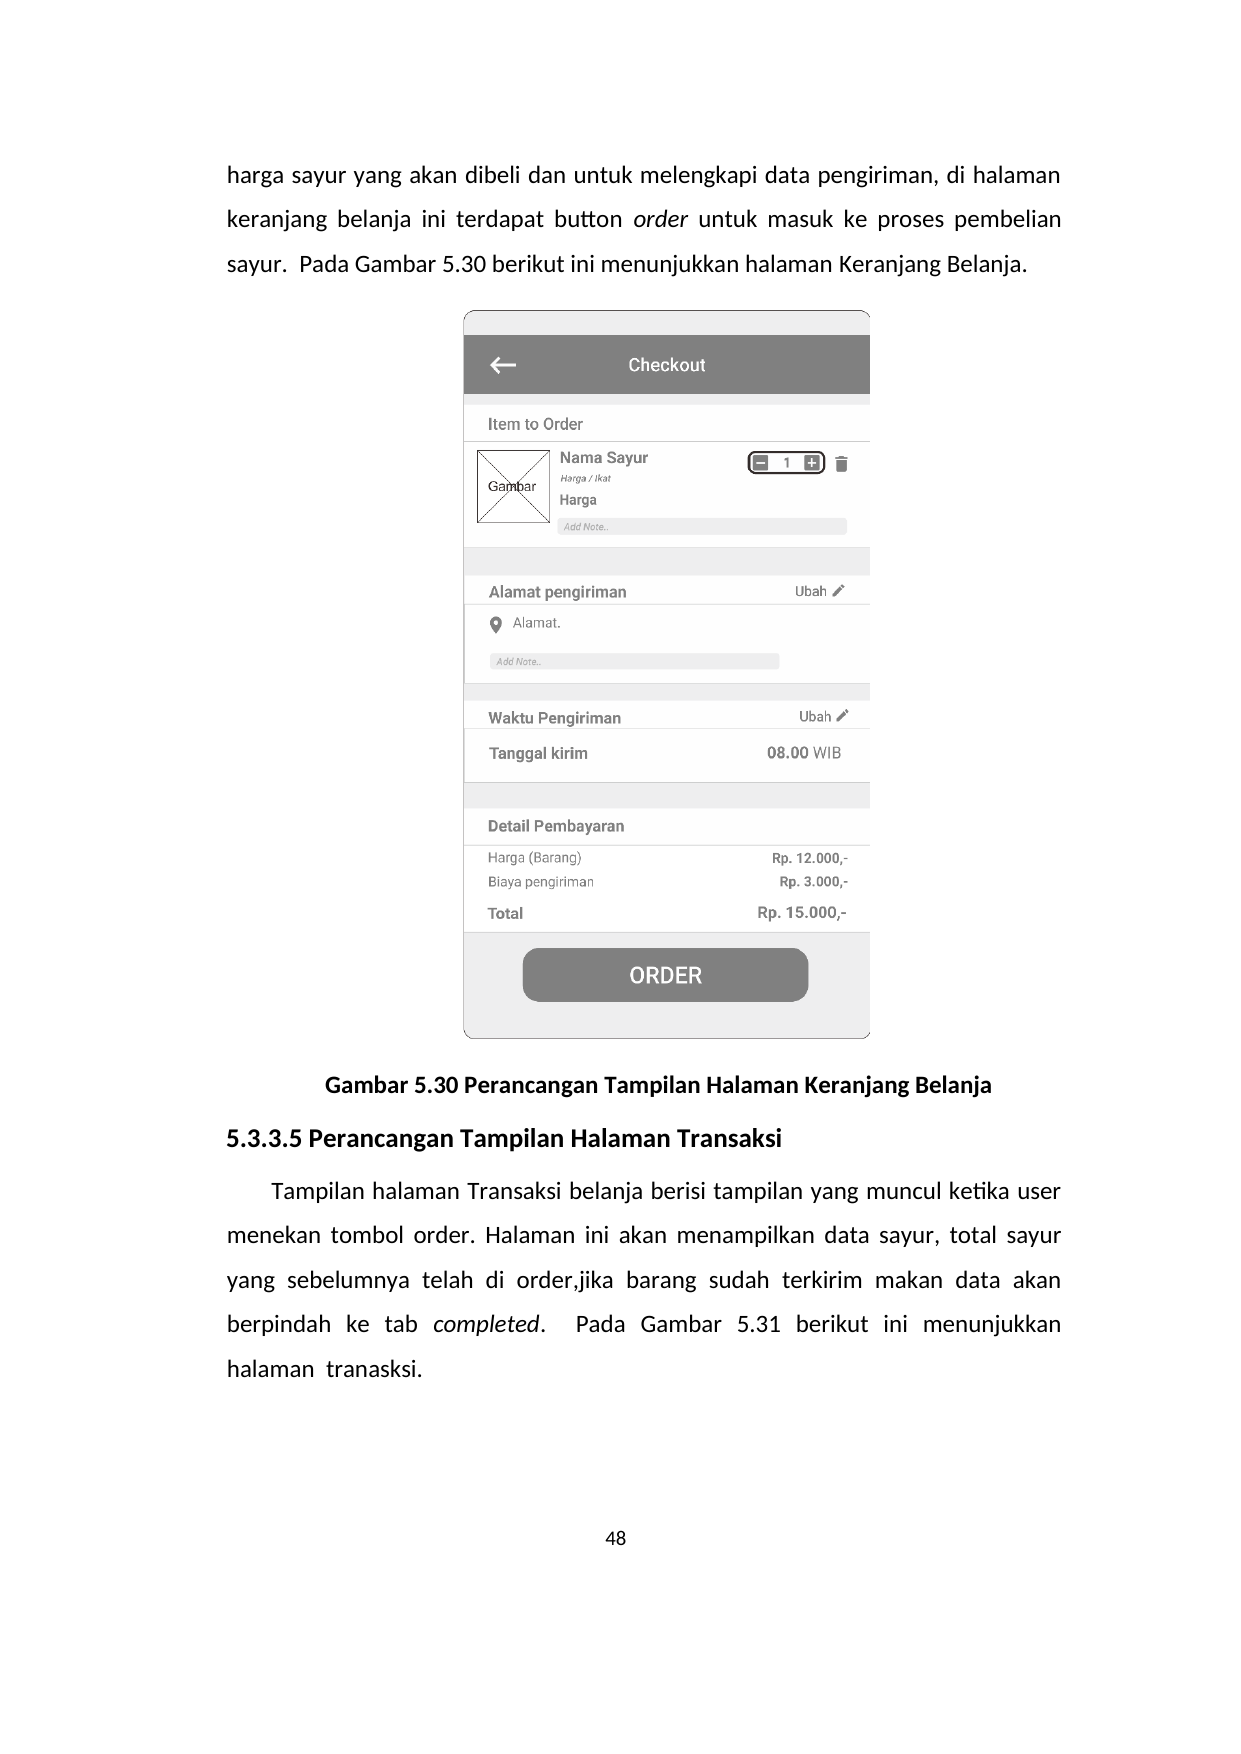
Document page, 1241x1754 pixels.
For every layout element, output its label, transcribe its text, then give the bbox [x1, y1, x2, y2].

text Tampilan halaman Transaksi belanja berisi tampilan yang muncul ketika user menekan tombol order. Halaman ini akan menampilkan data sayur, total sayur yang sebelumnya telah di order,jika barang sudah terkirim makan data akan berpindah ke tab completed. Pada Gambar 5.31 berikut ini menunjukkan halaman tranasksi. [227, 1175, 1062, 1383]
picture [463, 310, 870, 1039]
subtitle Gambar 5.30 Perancangan Tampilan Halaman Keranjang Belanja [226, 1069, 1092, 1100]
subtitle 5.3.3.5 Perancangan Tampilan Halaman Transaksi [226, 1121, 1092, 1154]
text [227, 159, 1062, 278]
